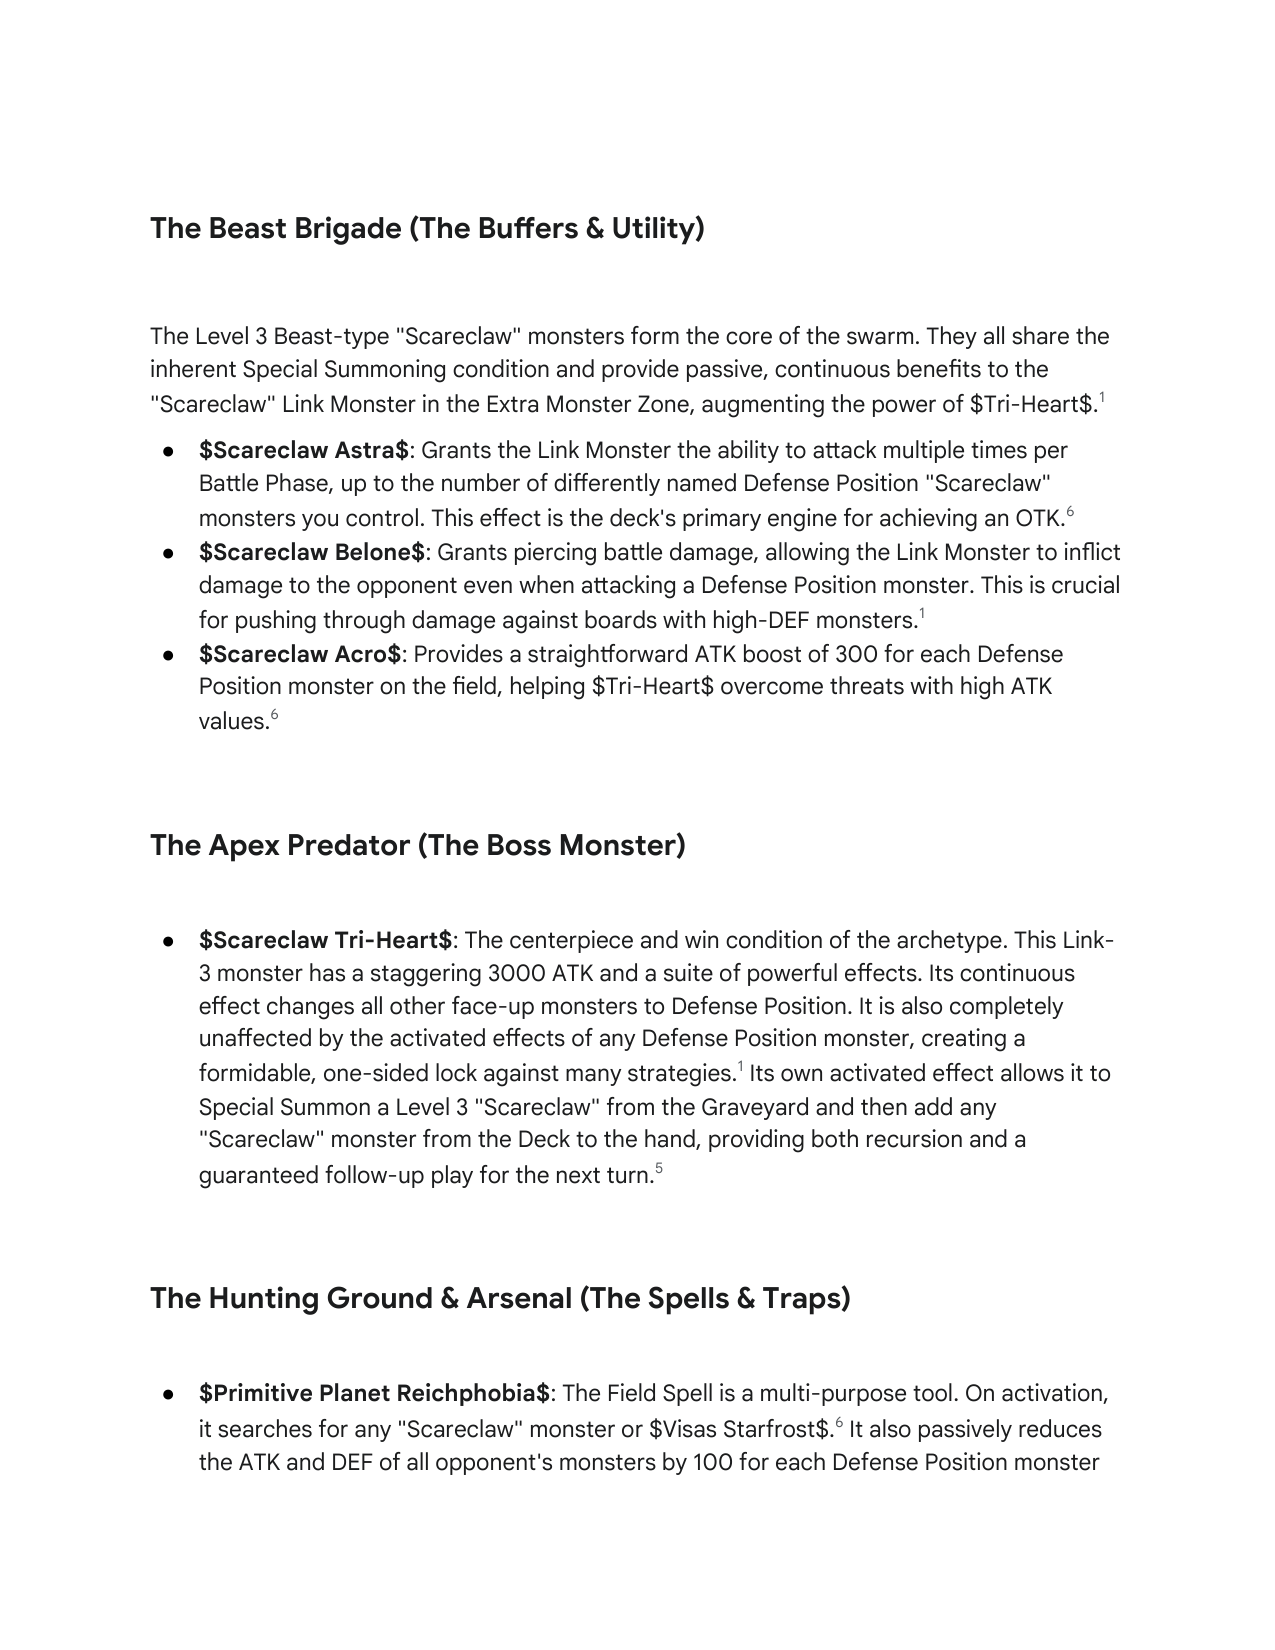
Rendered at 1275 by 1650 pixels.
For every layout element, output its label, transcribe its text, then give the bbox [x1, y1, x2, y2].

text The Level 3 Beast-type "Scareclaw" monsters form the core of the swarm. They all share the inherent Special Summoning condition and provide passive, continuous benefits to the "Scareclaw" Link Monster in the Extra Monster Zone, augmenting the power of $Tri-Heart$.1 [150, 323, 1125, 420]
list $Scareclaw Astra$: Grants the Link Monster the ability to attack multiple times per Battle Phase, up to the number of differently named Defense Position "Scareclaw" monsters you control. This effect is the deck's primary engine for achieving an OTK.6 [161, 437, 1125, 534]
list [161, 1380, 1125, 1477]
subtitle The Hunting Ground & Arsenal (The Spells & Traps) [150, 1280, 1125, 1317]
subtitle The Apex Predator (The Boss Monster) [150, 827, 1125, 864]
list $Scareclaw Belone$: Grants piercing battle damage, allowing the Link Monster to inflict damage to the opponent even when attacking a Defense Position monster. This is crucial for pushing through damage against boards with high-DEF monsters.1 [161, 538, 1125, 635]
list $Scareclaw Tri-Heart$: The centerpiece and win condition of the archetype. This Link-3 monster has a staggering 3000 ATK and a suite of powerful effects. Its continuous effect changes all other face-up monsters to Defense Position. It is also completely unaffected by the activated effects of any Defense Position monster, creating a formidable, one-sided lock against many strategies.1 Its own activated effect allows it to Special Summon a Level 3 "Scareclaw" from the Graveyard and then add any "Scareclaw" monster from the Deck to the hand, providing both recursion and a guaranteed follow-up play for the next turn.5 [161, 926, 1125, 1190]
subtitle The Beast Brigade (The Buffers & Utility) [150, 211, 1125, 247]
list $Scareclaw Acro$: Provides a straightforward ATK boost of 300 for each Defense Position monster on the field, helping $Tri-Heart$ overcome threats with high ATK values.6 [161, 640, 1125, 737]
